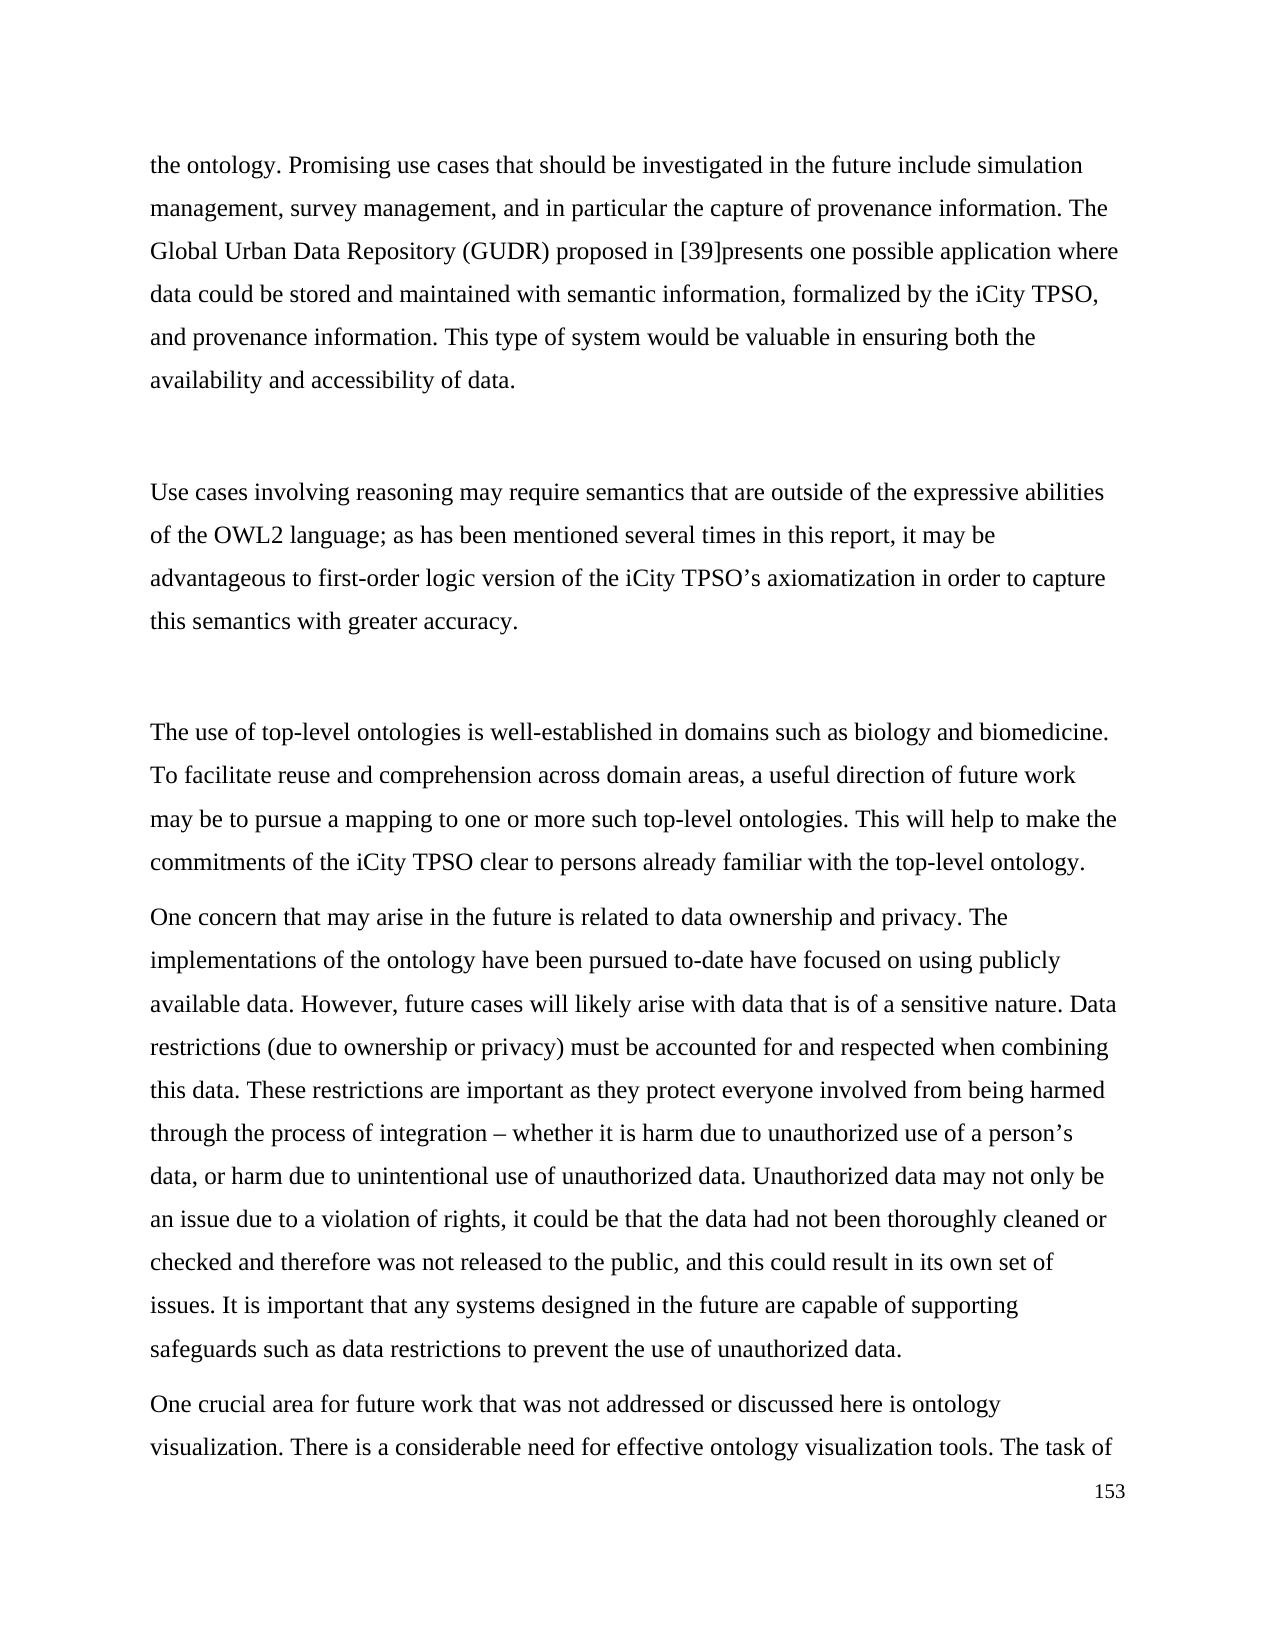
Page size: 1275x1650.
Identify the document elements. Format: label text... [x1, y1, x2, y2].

text One concern that may arise in the future is related to data ownership and privacy. The implementations of the ontology have been pursued to-date have focused on using publicly available data. However, future cases will likely arise with data that is of a sensitive nature. Data restrictions (due to ownership or privacy) must be accounted for and respected when combining this data. These restrictions are important as they protect everyone involved from being harmed through the process of integration – whether it is harm due to unauthorized use of a person’s data, or harm due to unintentional use of unauthorized data. Unauthorized data may not only be an issue due to a violation of rights, it could be that the data had not been thoroughly cleaned or checked and therefore was not released to the public, and this could result in its own set of issues. It is important that any systems designed in the future are capable of supporting safeguards such as data restrictions to prevent the use of unauthorized data. [150, 902, 1125, 1362]
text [150, 1389, 1125, 1461]
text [150, 150, 1125, 394]
text The use of top-level ontologies is well-established in domains such as biology and biomedicine. To facilitate reuse and comprehension across domain areas, a useful direction of future work may be to pursue a mapping to one or more such top-level ontologies. This will help to make the commitments of the iCity TPSO clear to persons already familiar with the top-level ontology. [150, 717, 1125, 876]
text Use cases involving reasoning may require semantics that are outside of the expressive abilities of the OWL2 language; as has been mentioned several times in this report, it may be advantageous to first-order logic version of the iCity TPSO’s axiomatization in order to capture this semantics with greater accuracy. [150, 477, 1125, 635]
